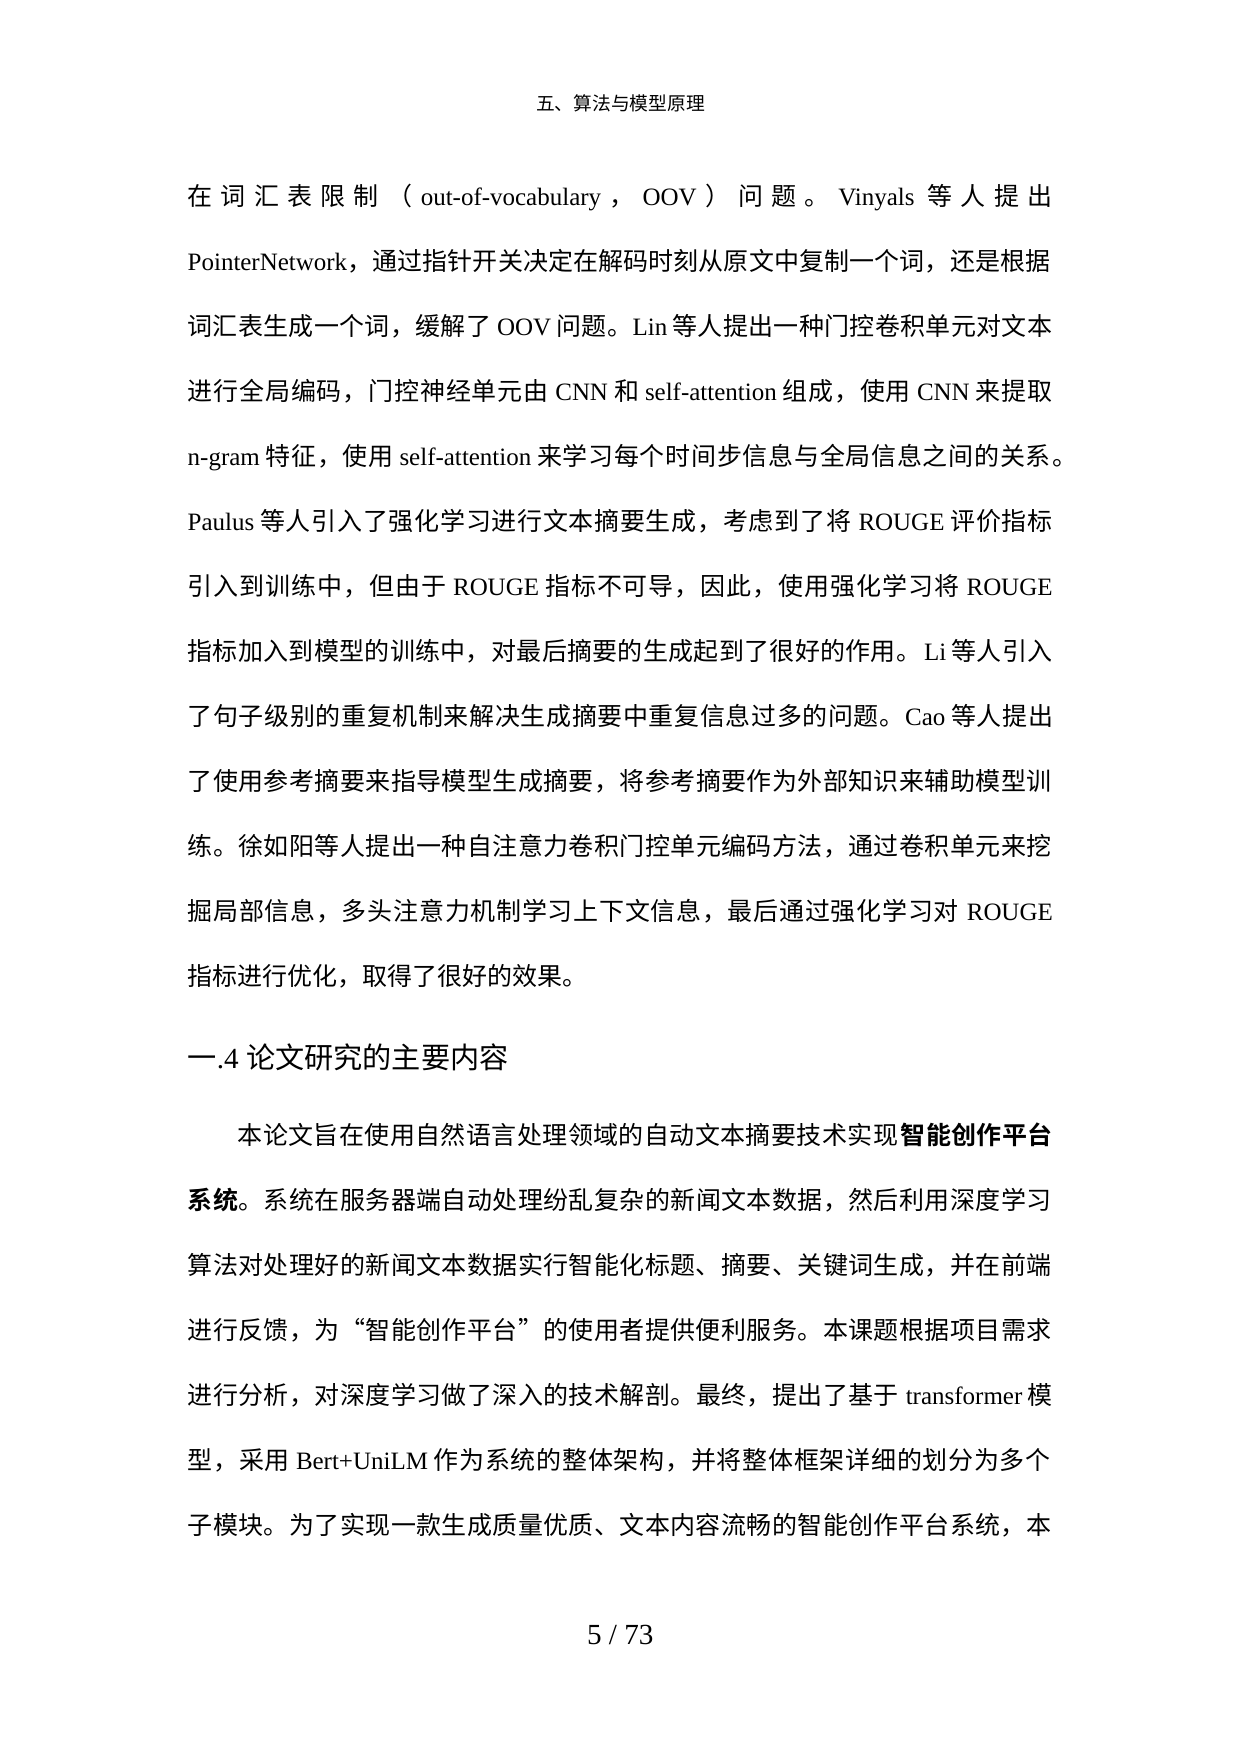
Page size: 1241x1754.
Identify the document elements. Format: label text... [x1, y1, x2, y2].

subtitle 论文研究的主要内容 [187, 1023, 1053, 1088]
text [187, 1101, 1053, 1556]
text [187, 162, 1053, 1007]
